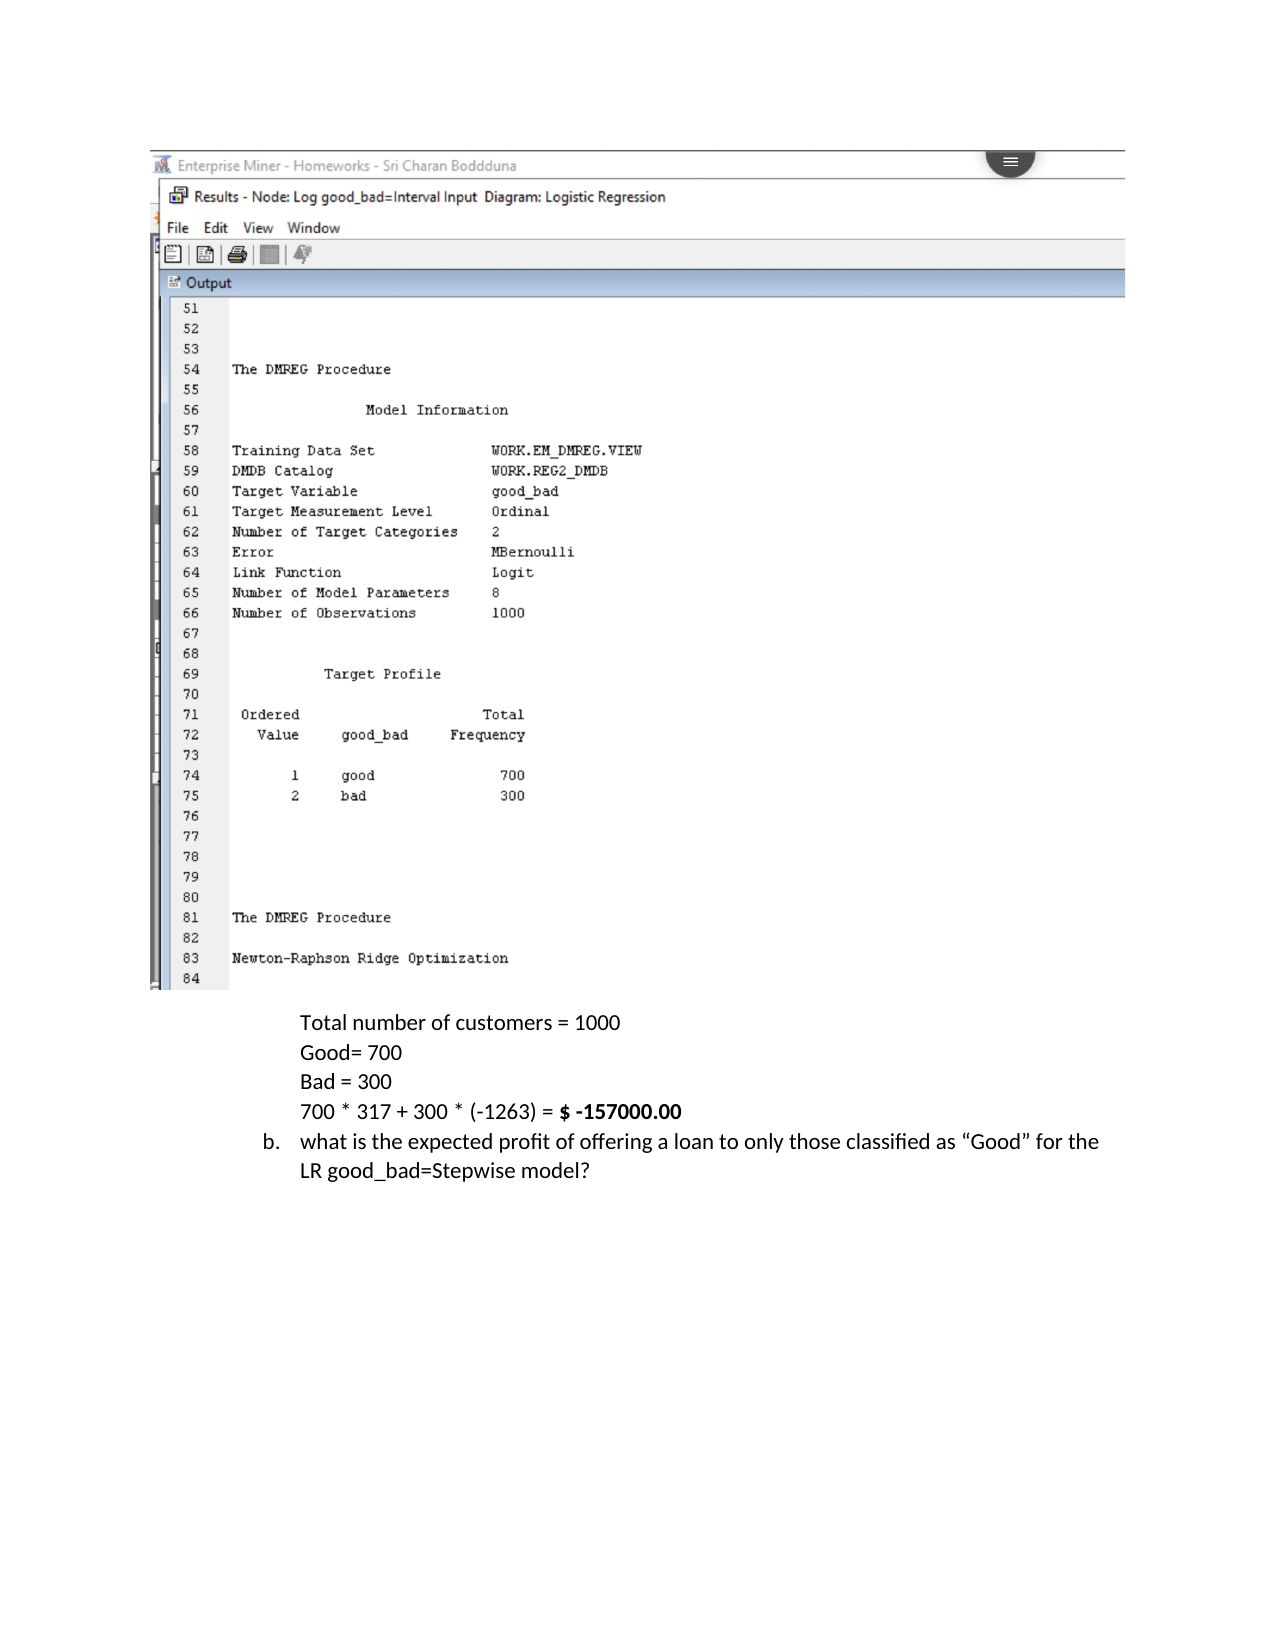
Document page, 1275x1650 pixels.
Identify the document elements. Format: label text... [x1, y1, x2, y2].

list Good= 700 [300, 1038, 1125, 1066]
list Bad = 300 [300, 1067, 1125, 1095]
list Total number of customers = 1000 [300, 1008, 1125, 1036]
list 700 * 317 + 300 * (-1263) = $ -157000.00 [300, 1097, 1125, 1125]
list what is the expected profit of offering a loan to only those classified as “Good” for the LR good_bad=Stepwise model? [262, 1127, 1125, 1184]
picture [150, 150, 1125, 990]
